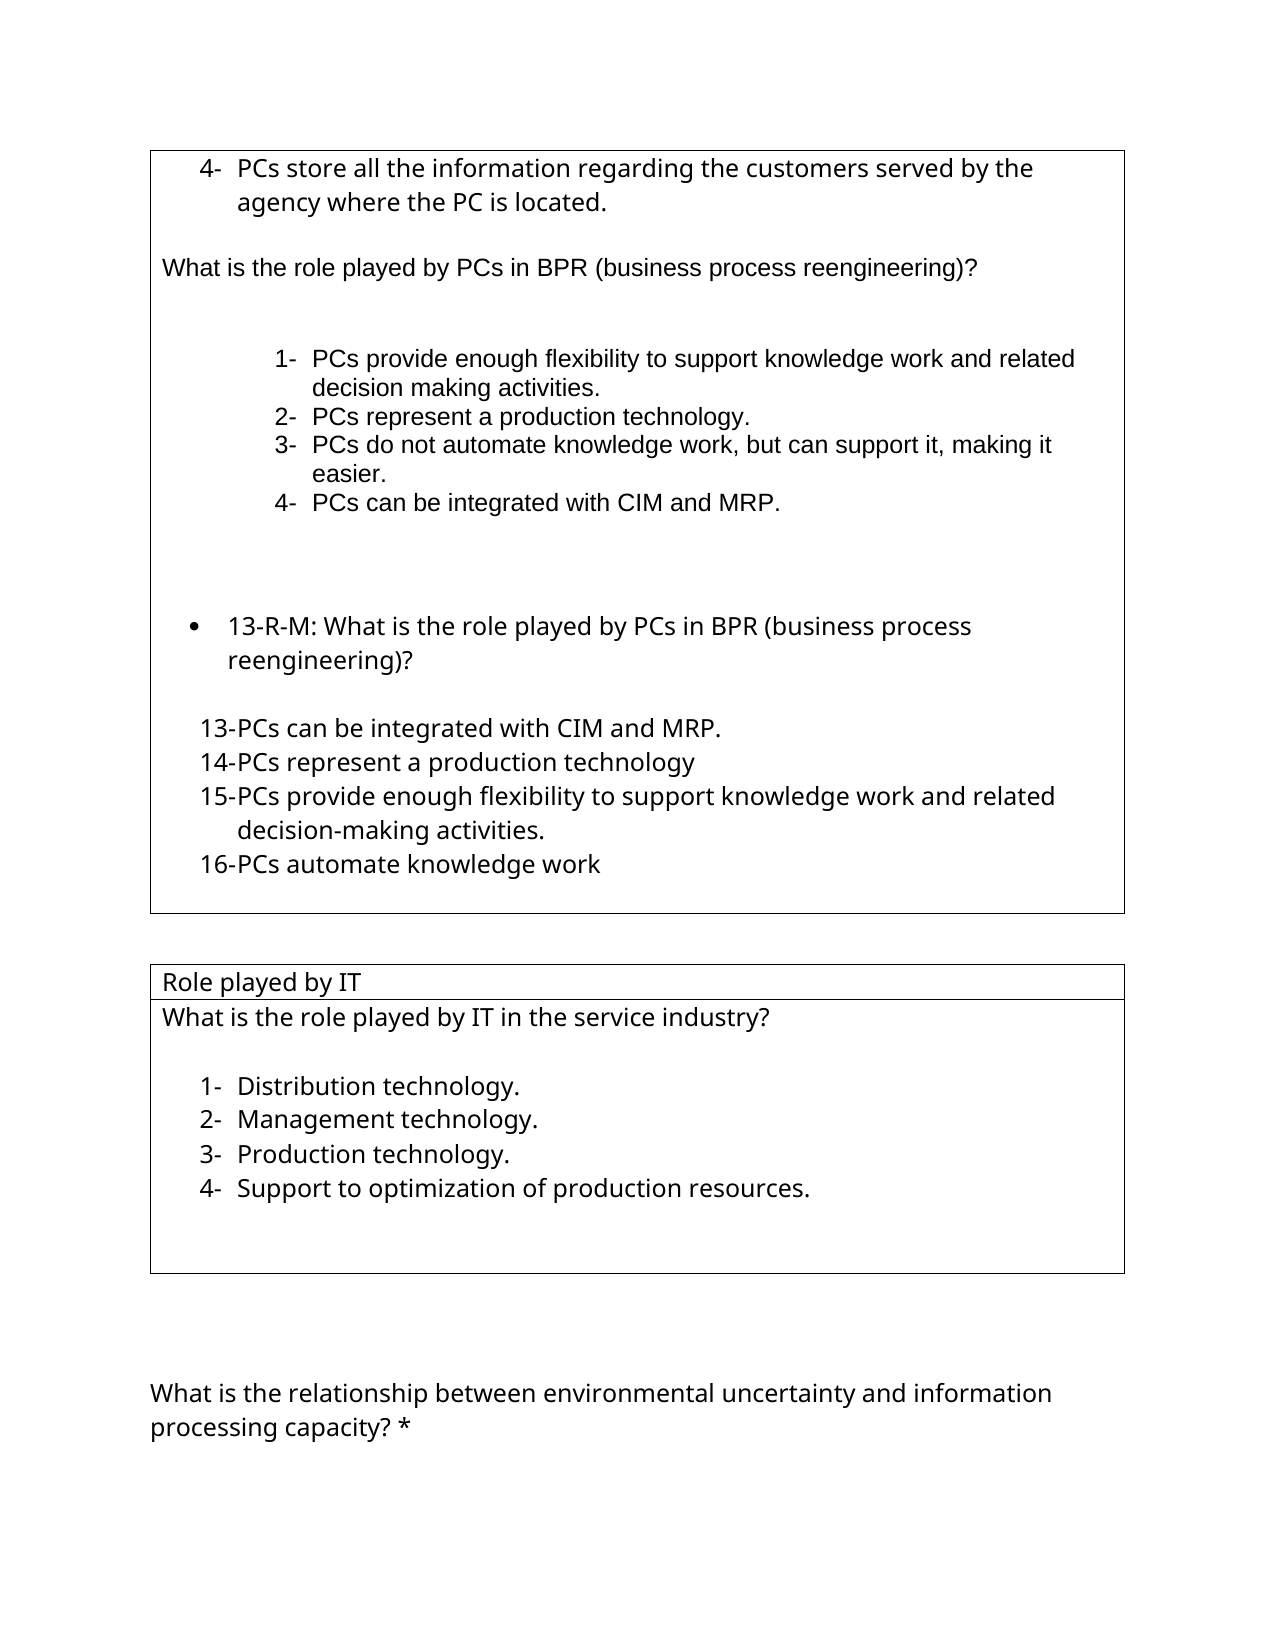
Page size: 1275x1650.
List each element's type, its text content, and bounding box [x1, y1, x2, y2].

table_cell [151, 151, 1124, 912]
table_header Role played by IT [151, 965, 1124, 999]
table_cell What is the role played by IT in the service industry? Distribution technology. Management technology. Production technology. Support to optimization of production resources. [151, 1000, 1124, 1272]
text What is the relationship between environmental uncertainty and information processing capacity? * [150, 1376, 1125, 1444]
